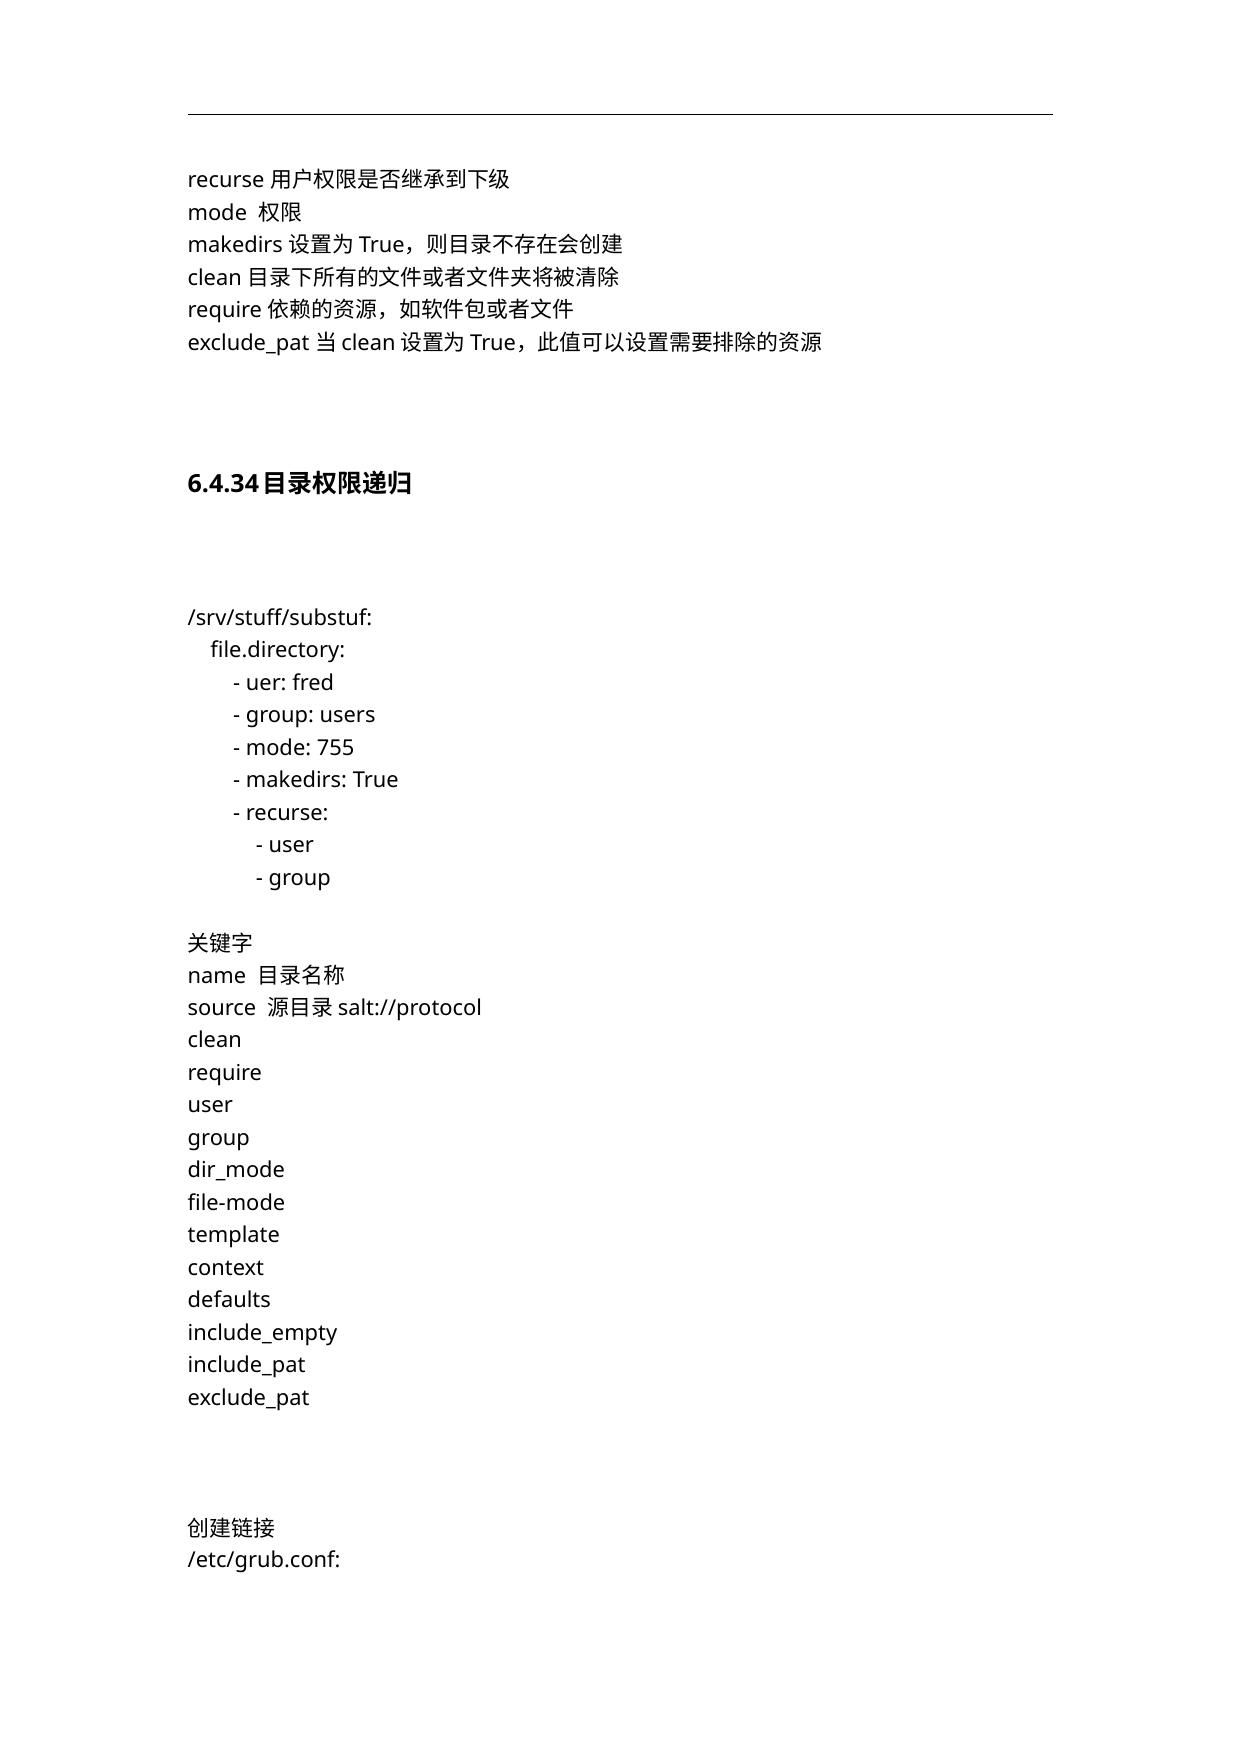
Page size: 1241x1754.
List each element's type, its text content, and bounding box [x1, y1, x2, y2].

text - group: users [187, 698, 1053, 730]
subtitle 目录权限递归 [187, 449, 1053, 514]
text 关键字 [187, 925, 1053, 958]
text mode 权限 [187, 194, 1053, 227]
text - mode: 755 [187, 730, 1053, 763]
text clean 目录下所有的文件或者文件夹将被清除 [187, 259, 1053, 292]
text name 目录名称 [187, 958, 1053, 990]
text clean [187, 1023, 1053, 1055]
text - makedirs: True [187, 763, 1053, 795]
text context [187, 1250, 1053, 1283]
text template [187, 1218, 1053, 1250]
text require 依赖的资源，如软件包或者文件 [187, 292, 1053, 324]
text - user [187, 828, 1053, 860]
text defaults [187, 1283, 1053, 1315]
text include_pat [187, 1348, 1053, 1380]
text group [187, 1120, 1053, 1153]
text - uer: fred [187, 665, 1053, 698]
text - group [187, 860, 1053, 893]
text include_empty [187, 1315, 1053, 1348]
text recurse 用户权限是否继承到下级 [187, 162, 1053, 194]
text exclude_pat [187, 1380, 1053, 1413]
text source 源目录salt://protocol [187, 990, 1053, 1023]
text file.directory: [187, 633, 1053, 665]
text dir_mode [187, 1153, 1053, 1185]
text - recurse: [187, 795, 1053, 828]
text require [187, 1055, 1053, 1088]
text exclude_pat 当clean设置为True，此值可以设置需要排除的资源 [187, 324, 1053, 357]
text /etc/grub.conf: [187, 1543, 1053, 1575]
text 创建链接 [187, 1510, 1053, 1543]
text file-mode [187, 1185, 1053, 1218]
text makedirs 设置为True，则目录不存在会创建 [187, 227, 1053, 259]
text user [187, 1088, 1053, 1120]
text /srv/stuff/substuf: [187, 600, 1053, 633]
